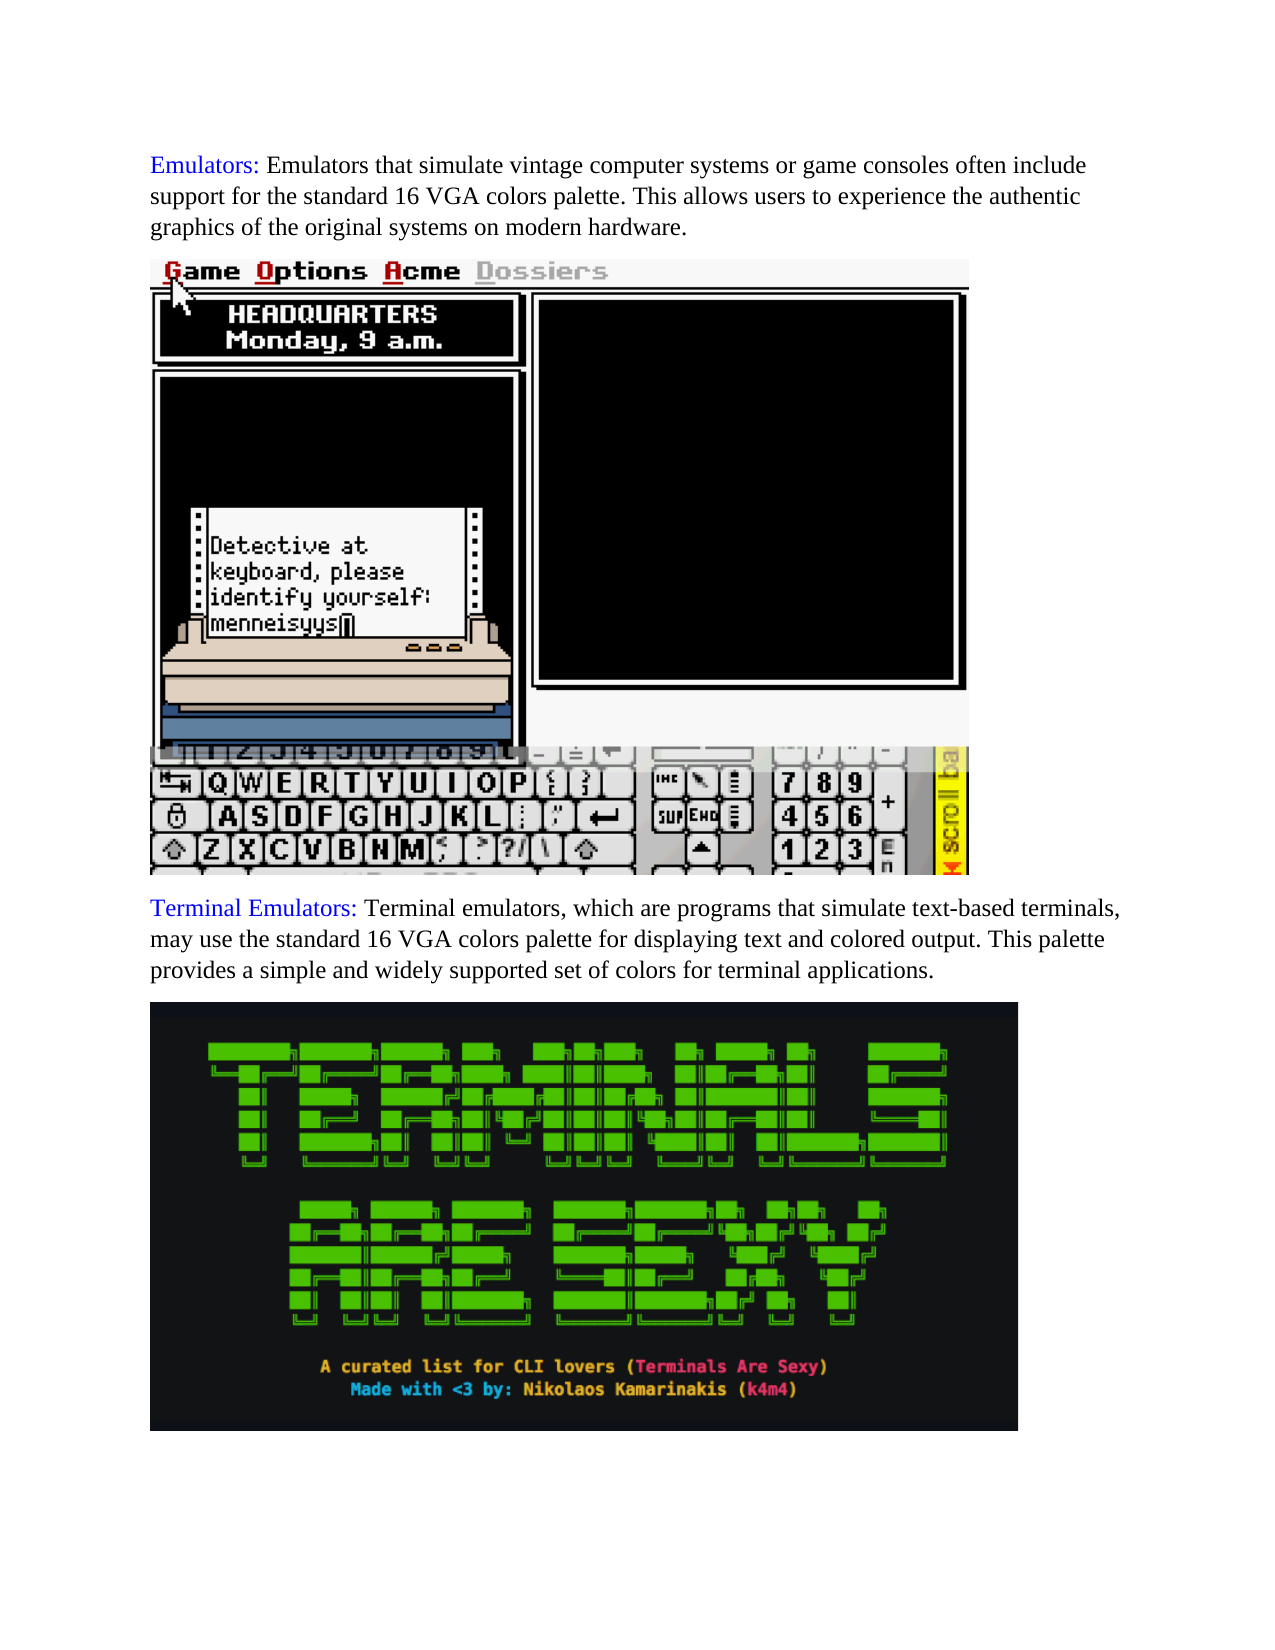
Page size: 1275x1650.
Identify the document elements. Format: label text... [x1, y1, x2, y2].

text Emulators: Emulators that simulate vintage computer systems or game consoles often include support for the standard 16 VGA colors palette. This allows users to experience the authentic graphics of the original systems on modern hardware. [150, 150, 1125, 241]
picture [150, 1002, 1019, 1431]
text Terminal Emulators: Terminal emulators, which are programs that simulate text-based terminals, may use the standard 16 VGA colors palette for displaying text and colored output. This palette provides a simple and widely supported set of colors for terminal applications. [150, 893, 1125, 984]
picture [150, 259, 969, 875]
